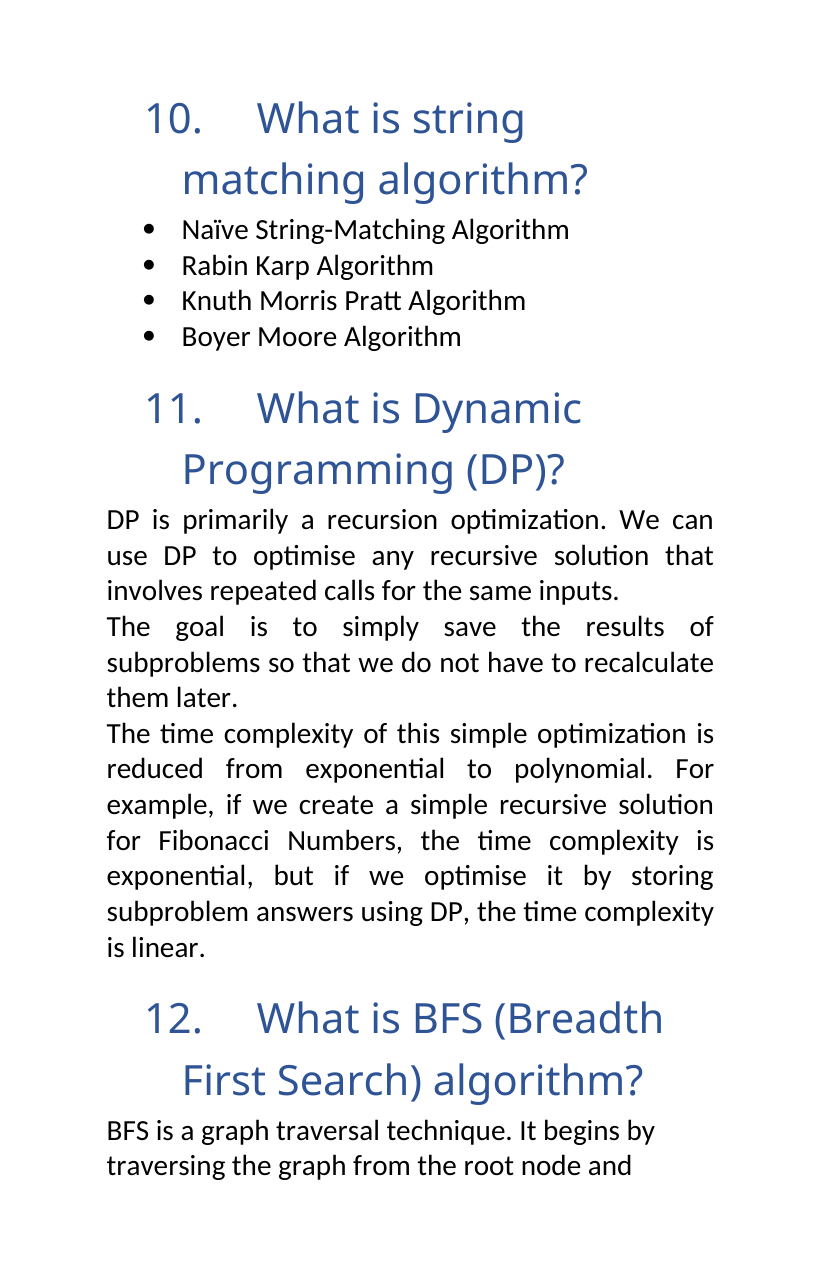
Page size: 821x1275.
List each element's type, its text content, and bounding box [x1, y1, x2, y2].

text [106, 1112, 714, 1183]
list Naïve String-Matching Algorithm [144, 211, 714, 247]
list Boyer Moore Algorithm [144, 318, 714, 354]
subtitle What is string matching algorithm? [144, 89, 714, 207]
text The goal is to simply save the results of subproblems so that we do not have to recalculate them later. [106, 608, 714, 715]
subtitle What is BFS (Breadth First Search) algorithm? [144, 989, 714, 1107]
subtitle What is Dynamic Programming (DP)? [144, 379, 714, 497]
text The time complexity of this simple optimization is reduced from exponential to polynomial. For example, if we create a simple recursive solution for Fibonacci Numbers, the time complexity is exponential, but if we optimise it by storing subproblem answers using DP, the time complexity is linear. [106, 715, 714, 964]
text DP is primarily a recursion optimization. We can use DP to optimise any recursive solution that involves repeated calls for the same inputs. [106, 501, 714, 608]
list Rabin Karp Algorithm [144, 247, 714, 282]
list Knuth Morris Pratt Algorithm [144, 282, 714, 318]
